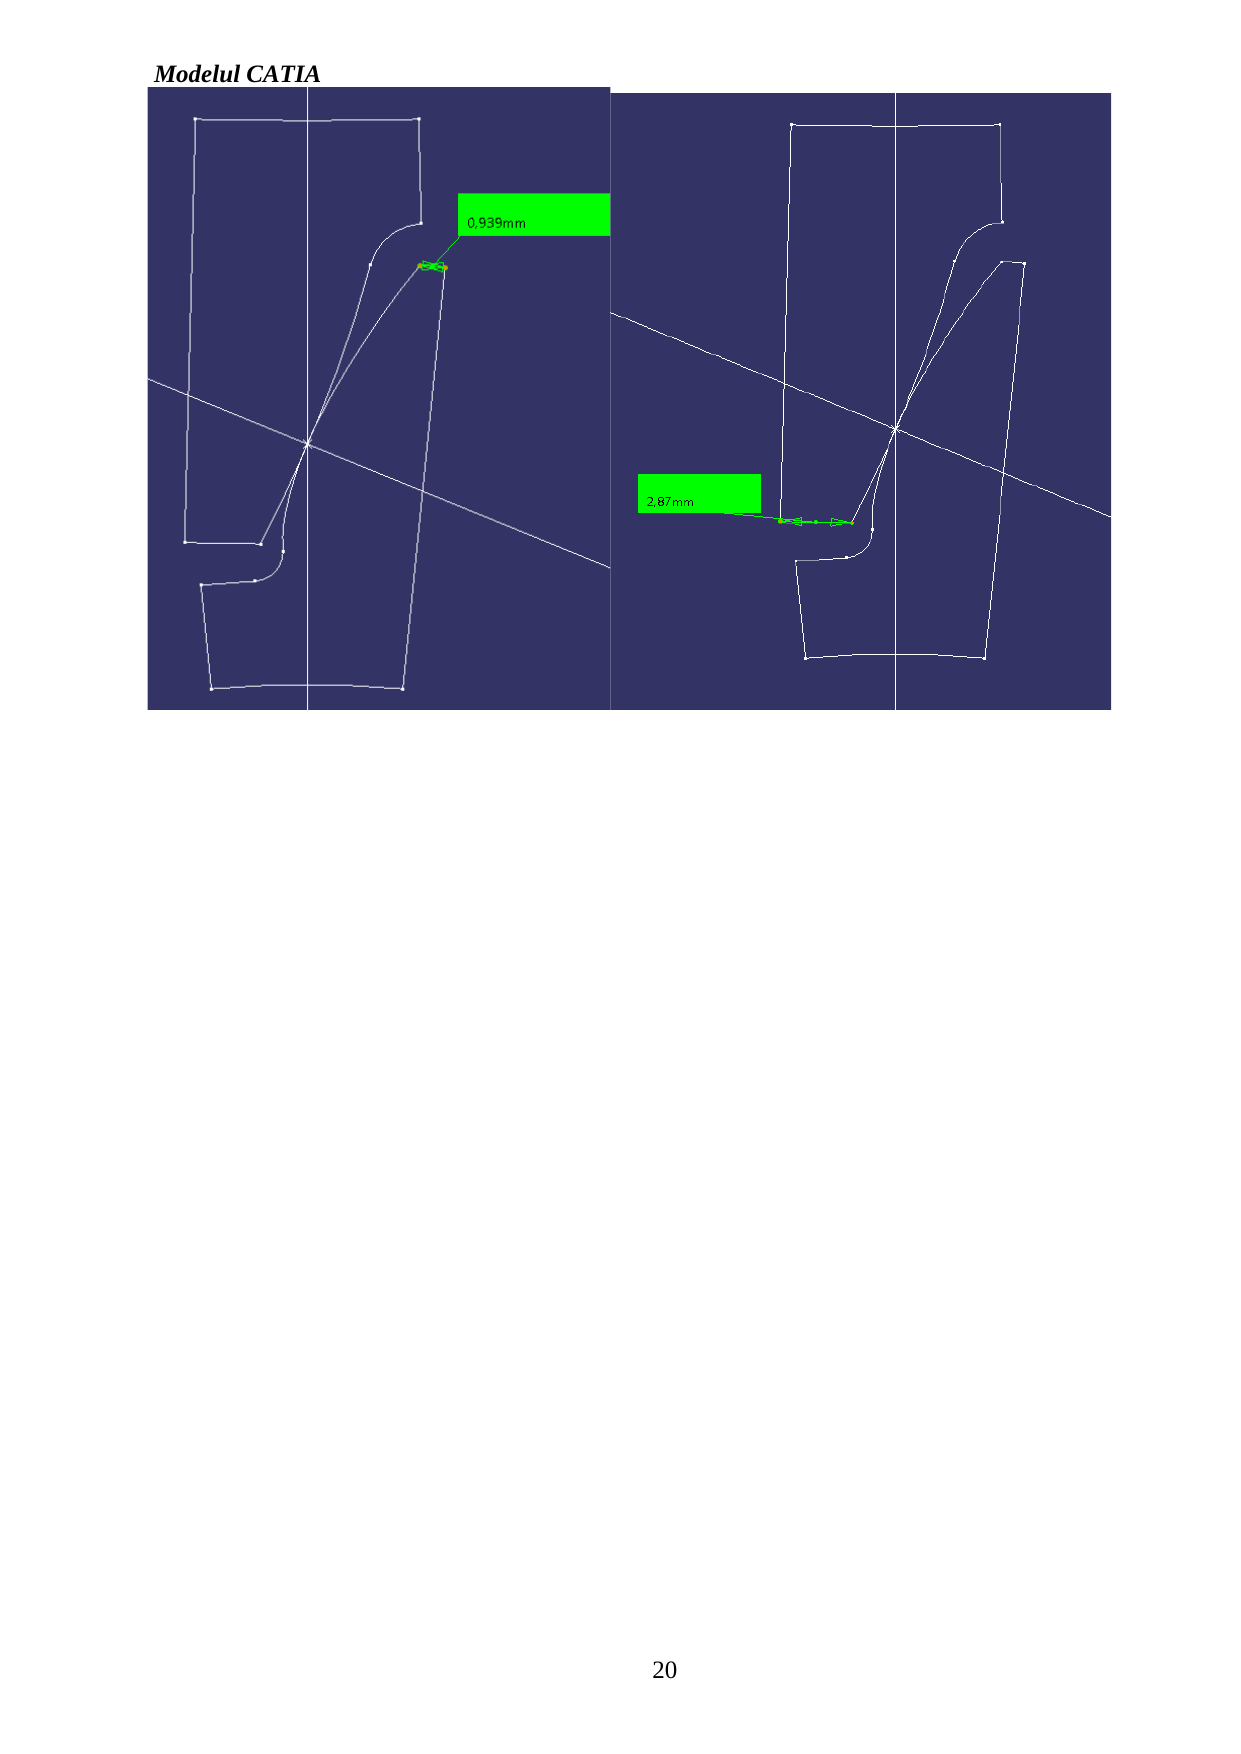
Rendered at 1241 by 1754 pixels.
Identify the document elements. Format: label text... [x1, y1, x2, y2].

picture [147, 87, 1112, 710]
